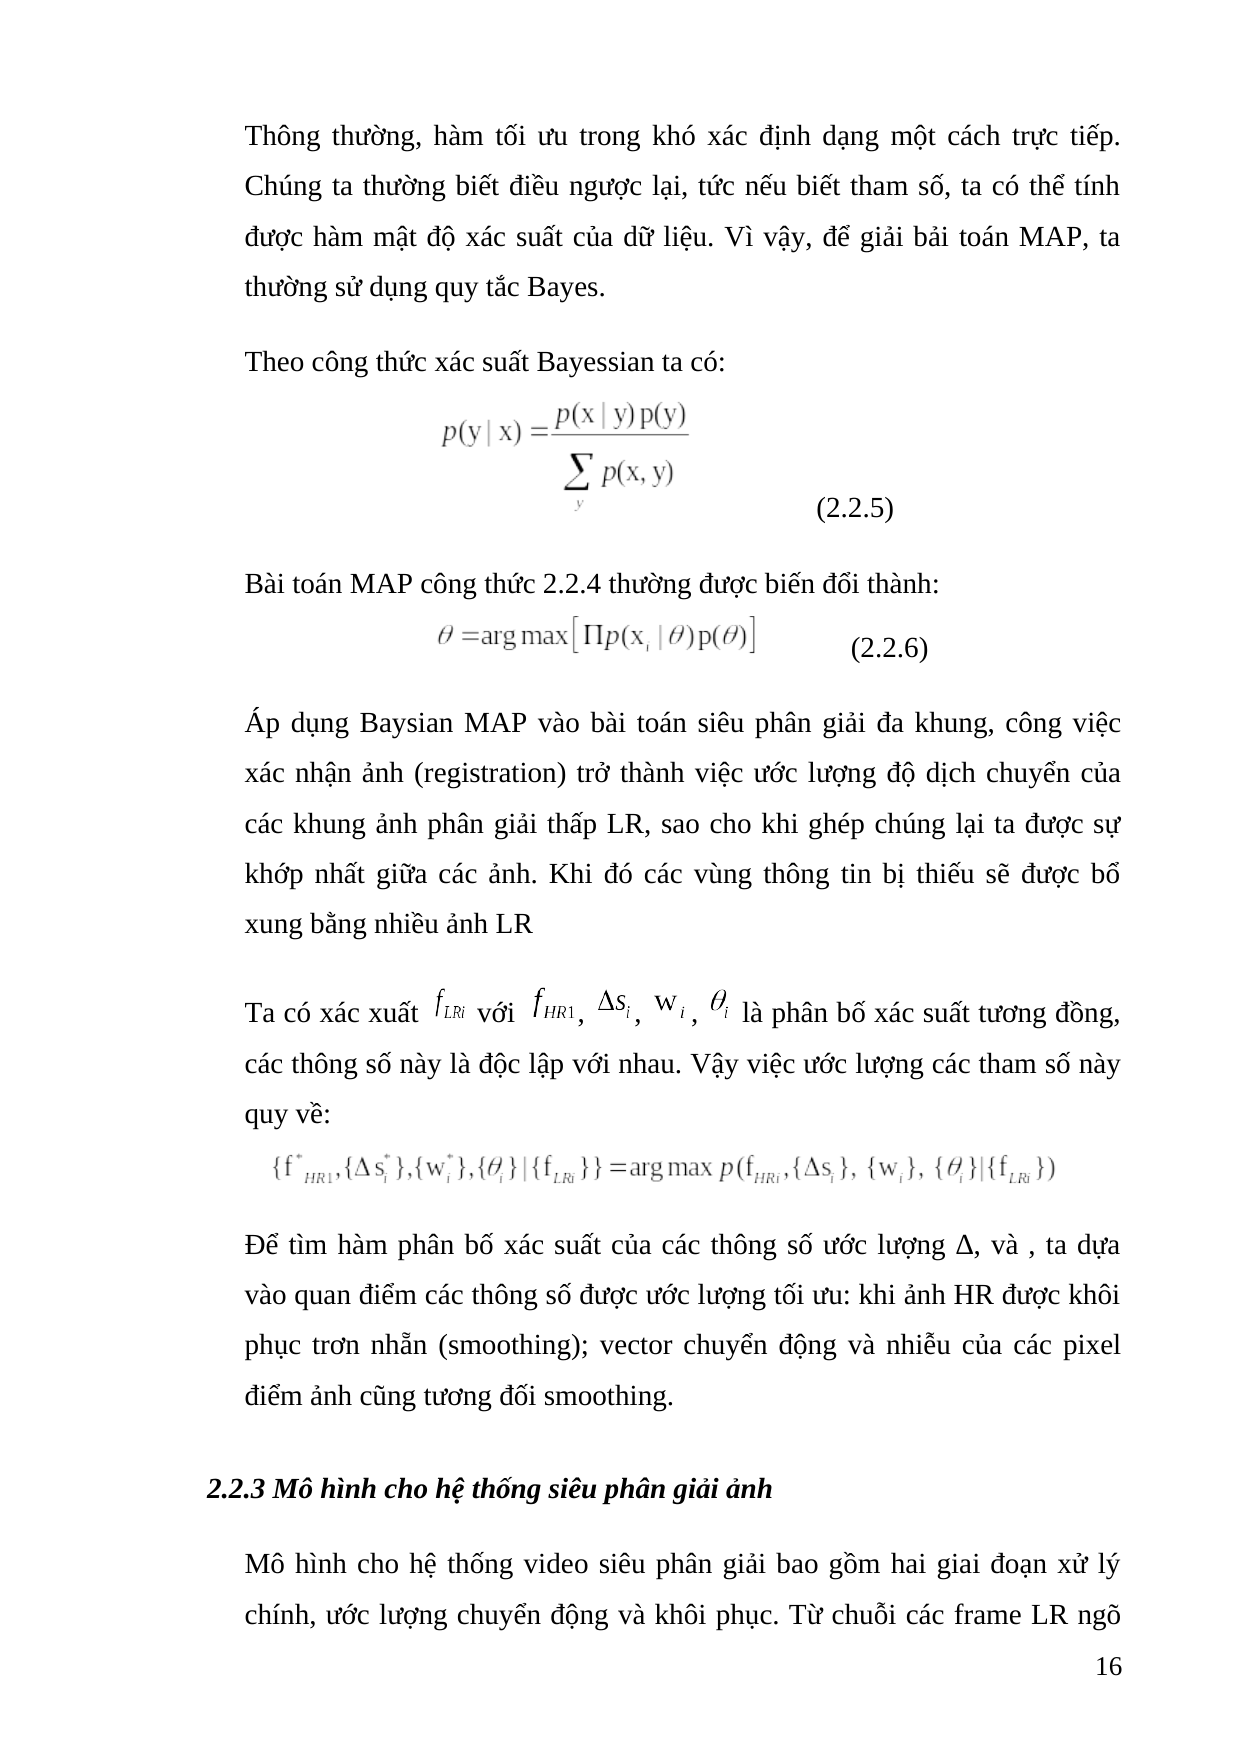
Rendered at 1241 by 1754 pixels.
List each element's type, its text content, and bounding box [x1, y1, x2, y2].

text Theo công thức xác suất Bayessian ta có: [244, 344, 1122, 378]
text (2.2.6) [207, 616, 1122, 663]
text Áp dụng Baysian MAP vào bài toán siêu phân giải đa khung, công việc xác nhận ảnh (registration) trở thành việc ước lượng độ dịch chuyển của các khung ảnh phân giải thấp LR, sao cho khi ghép chúng lại ta được sự khớp nhất giữa các ảnh. Khi đó các vùng thông tin bị thiếu sẽ được bổ xung bằng nhiều ảnh LR [244, 705, 1122, 940]
text (2.2.5) [207, 395, 1122, 524]
text Ta có xác xuất với , , , là phân bố xác suất tương đồng, các thông số này là độc lập với nhau. Vậy việc ước lượng các tham số này quy về: [244, 982, 1122, 1130]
text Bài toán MAP công thức 2.2.4 thường được biến đổi thành: [244, 566, 1122, 599]
text Thông thường, hàm tối ưu trong khó xác định dạng một cách trực tiếp. Chúng ta thường biết điều ngược lại, tức nếu biết tham số, ta có thể tính được hàm mật độ xác suất của dữ liệu. Vì vậy, để giải bải toán MAP, ta thường sử dụng quy tắc Bayes. [244, 118, 1122, 303]
text 2.2.3 Mô hình cho hệ thống siêu phân giải ảnh [207, 1471, 1122, 1505]
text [244, 1547, 1122, 1630]
text Để tìm hàm phân bố xác suất của các thông số ước lượng ∆, và , ta dựa vào quan điểm các thông số được ước lượng tối ưu: khi ảnh HR được khôi phục trơn nhẵn (smoothing); vector chuyển động và nhiễu của các pixel điểm ảnh cũng tương đối smoothing. [244, 1227, 1122, 1411]
